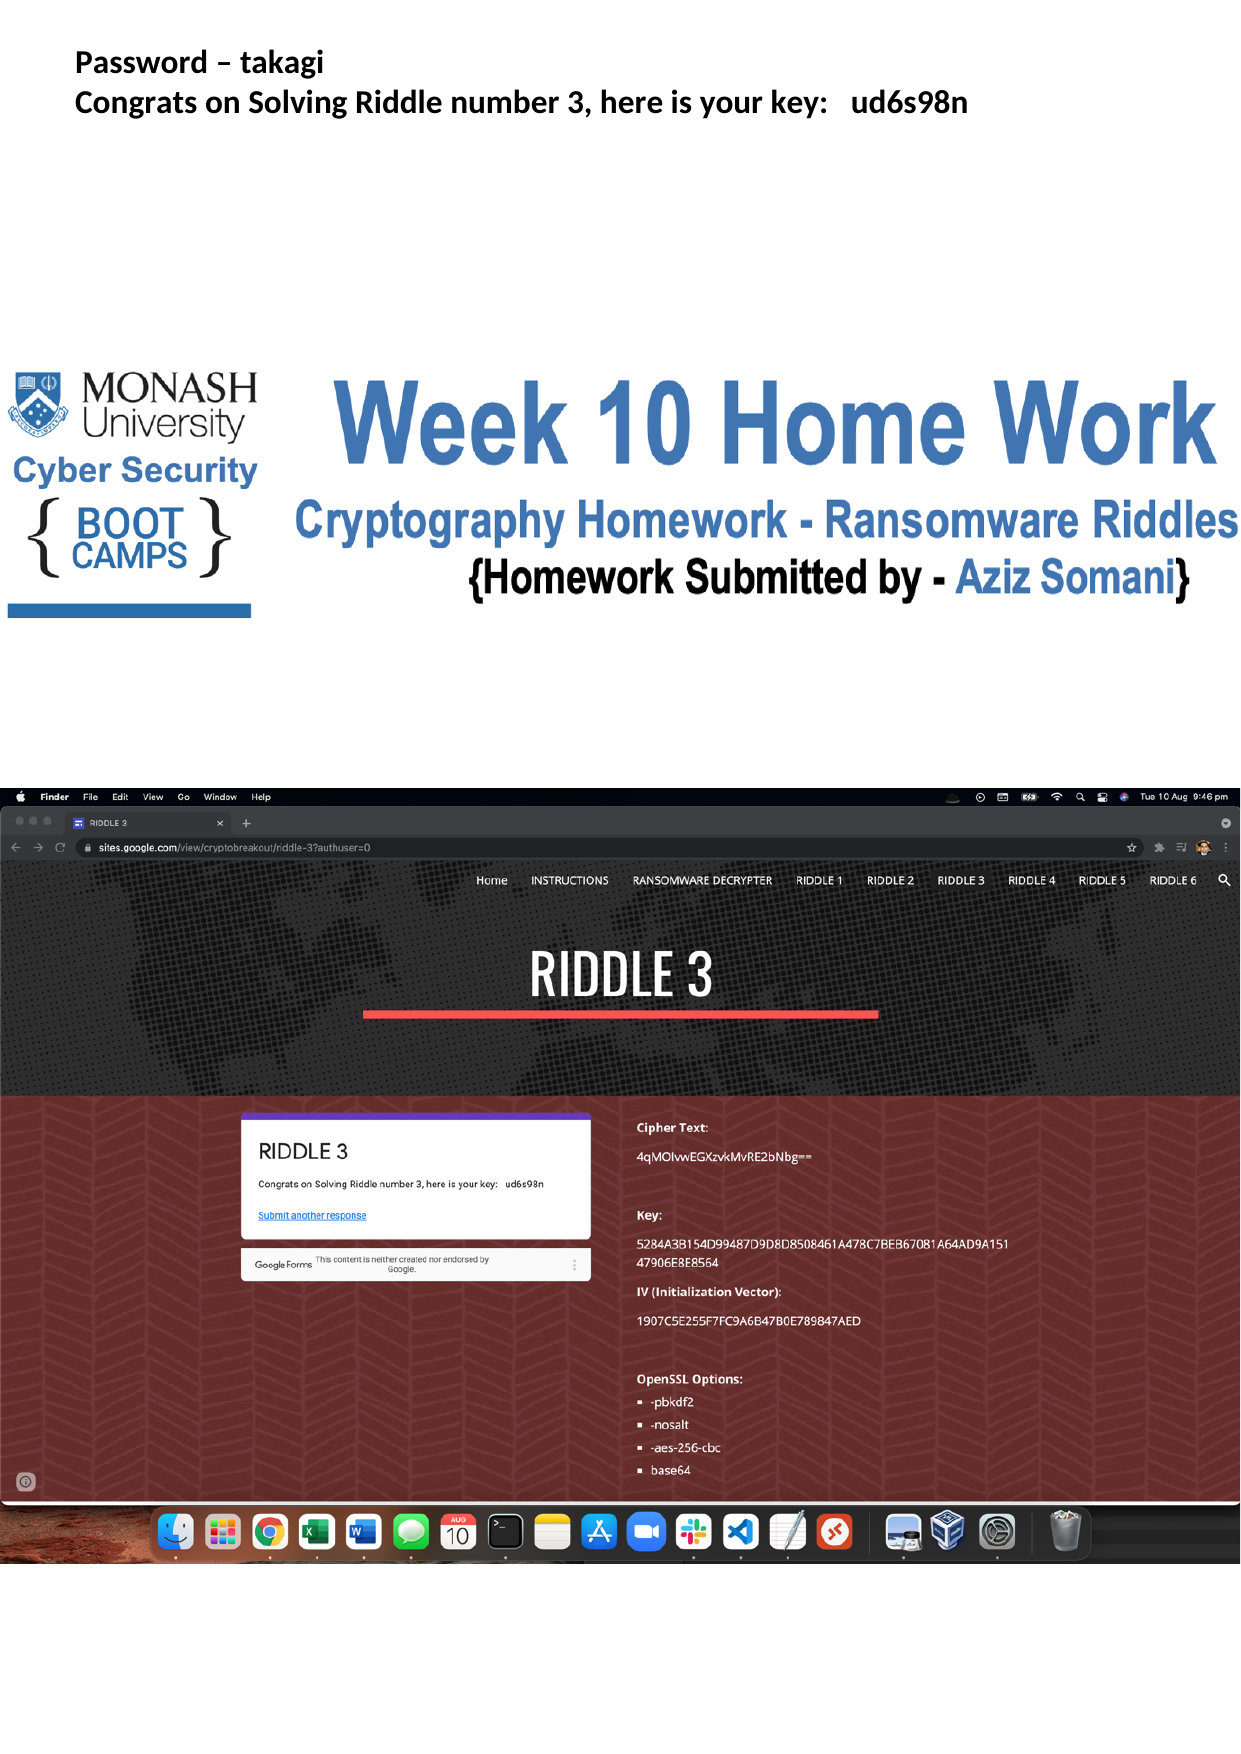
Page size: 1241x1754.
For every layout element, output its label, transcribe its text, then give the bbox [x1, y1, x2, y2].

picture [0, 366, 1241, 626]
picture [0, 788, 1241, 1564]
text Password – takagi [0, 41, 1240, 81]
text Congrats on Solving Riddle number 3, here is your key: ud6s98n [0, 81, 1240, 122]
